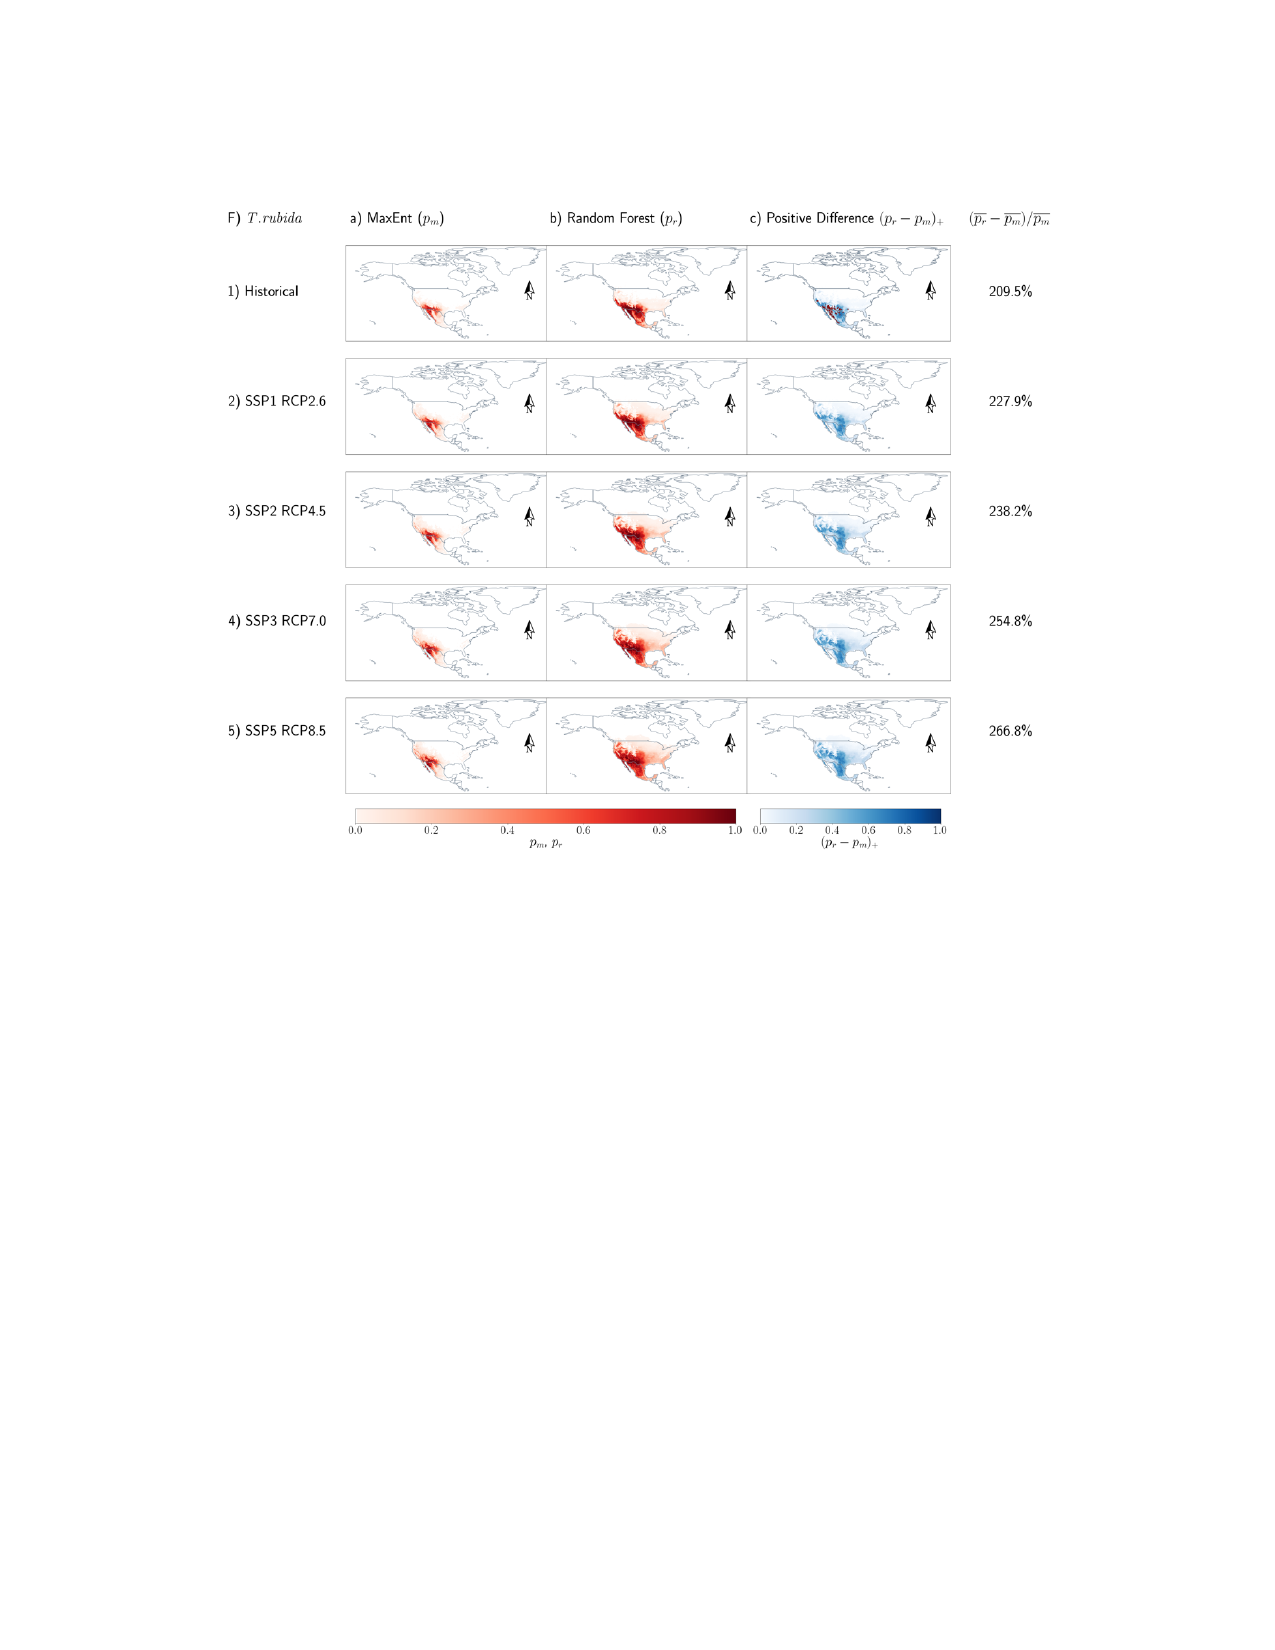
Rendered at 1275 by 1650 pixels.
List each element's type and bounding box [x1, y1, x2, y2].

picture [150, 150, 1125, 882]
